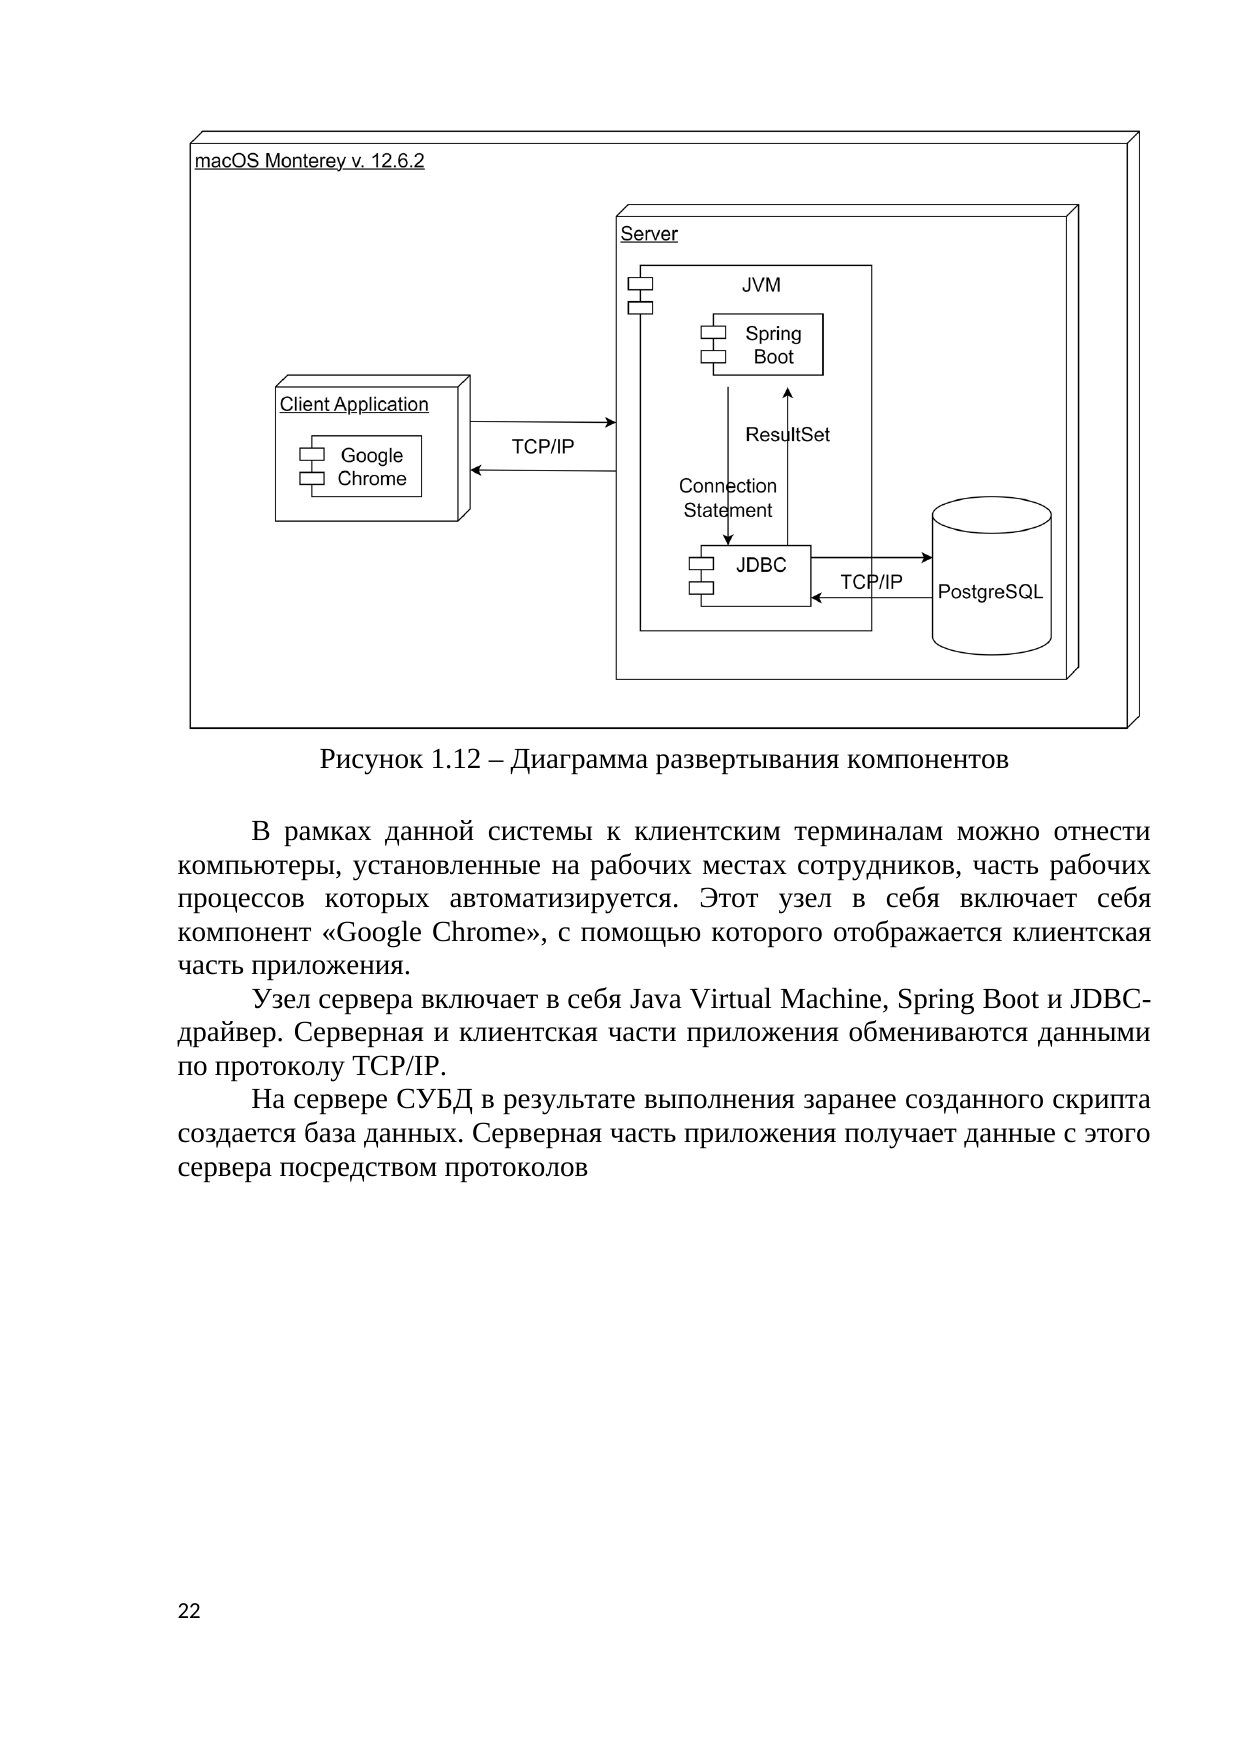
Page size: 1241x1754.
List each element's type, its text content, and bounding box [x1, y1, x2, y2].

picture [177, 118, 1152, 742]
text Рисунок 1.12 – Диаграмма развертывания компонентов [177, 742, 1152, 775]
text Узел сервера включает в себя Java Virtual Machine, Spring Boot и JDBC-драйвер. Серверная и клиентская части приложения обмениваются данными по протоколу TCP/IP. [177, 981, 1152, 1082]
text На сервере СУБД в результате выполнения заранее созданного скрипта создается база данных. Серверная часть приложения получает данные с этого сервера посредством протоколов [177, 1082, 1152, 1182]
text В рамках данной системы к клиентским терминалам можно отнести компьютеры, установленные на рабочих местах сотрудников, часть рабочих процессов которых автоматизируется. Этот узел в себя включает себя компонент «Google Chrome», с помощью которого отображается клиентская часть приложения. [177, 813, 1152, 981]
